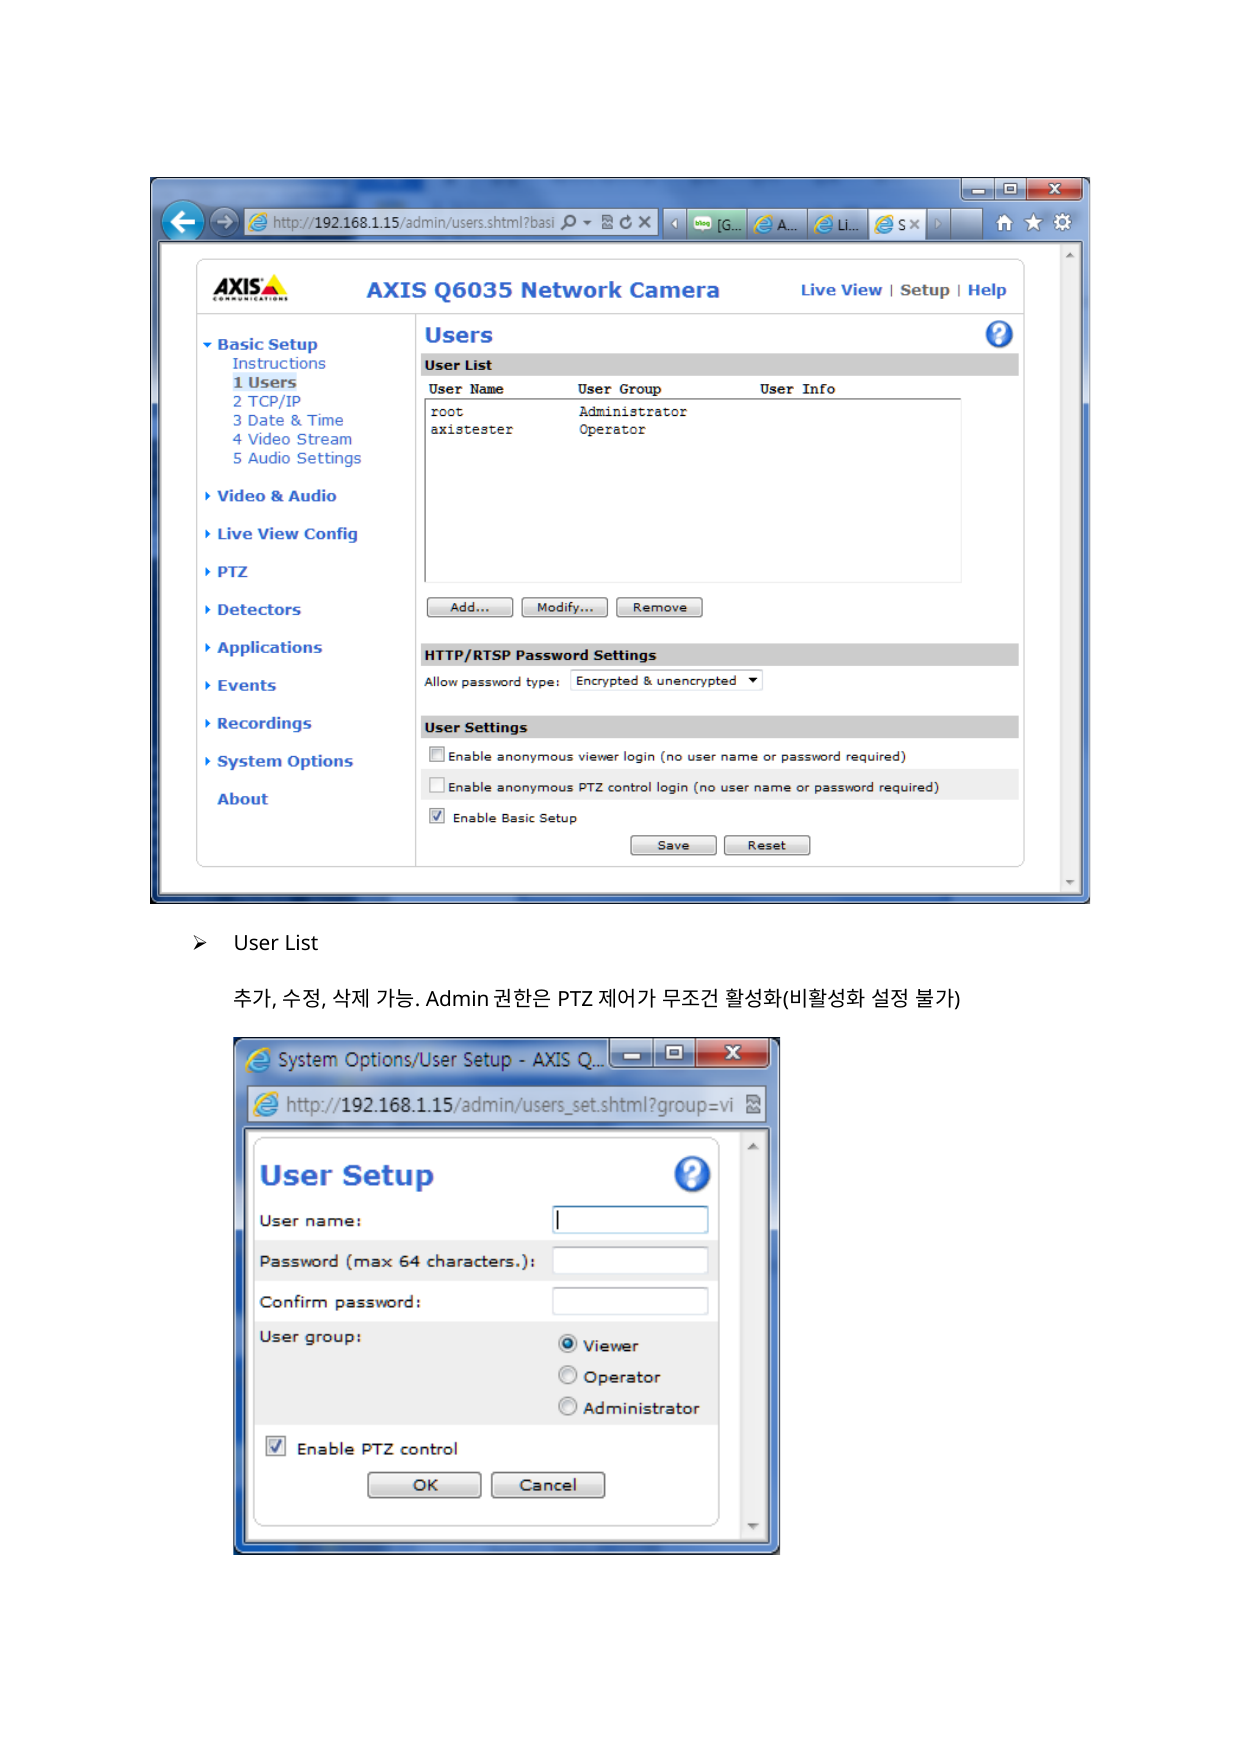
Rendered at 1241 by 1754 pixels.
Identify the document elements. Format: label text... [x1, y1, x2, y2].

list User List [192, 928, 1090, 957]
list 추가, 수정, 삭제 가능. Admin권한은 PTZ 제어가 무조건 활성화(비활성화 설정 불가) [233, 982, 1090, 1012]
picture [150, 177, 1091, 904]
picture [233, 1037, 781, 1555]
